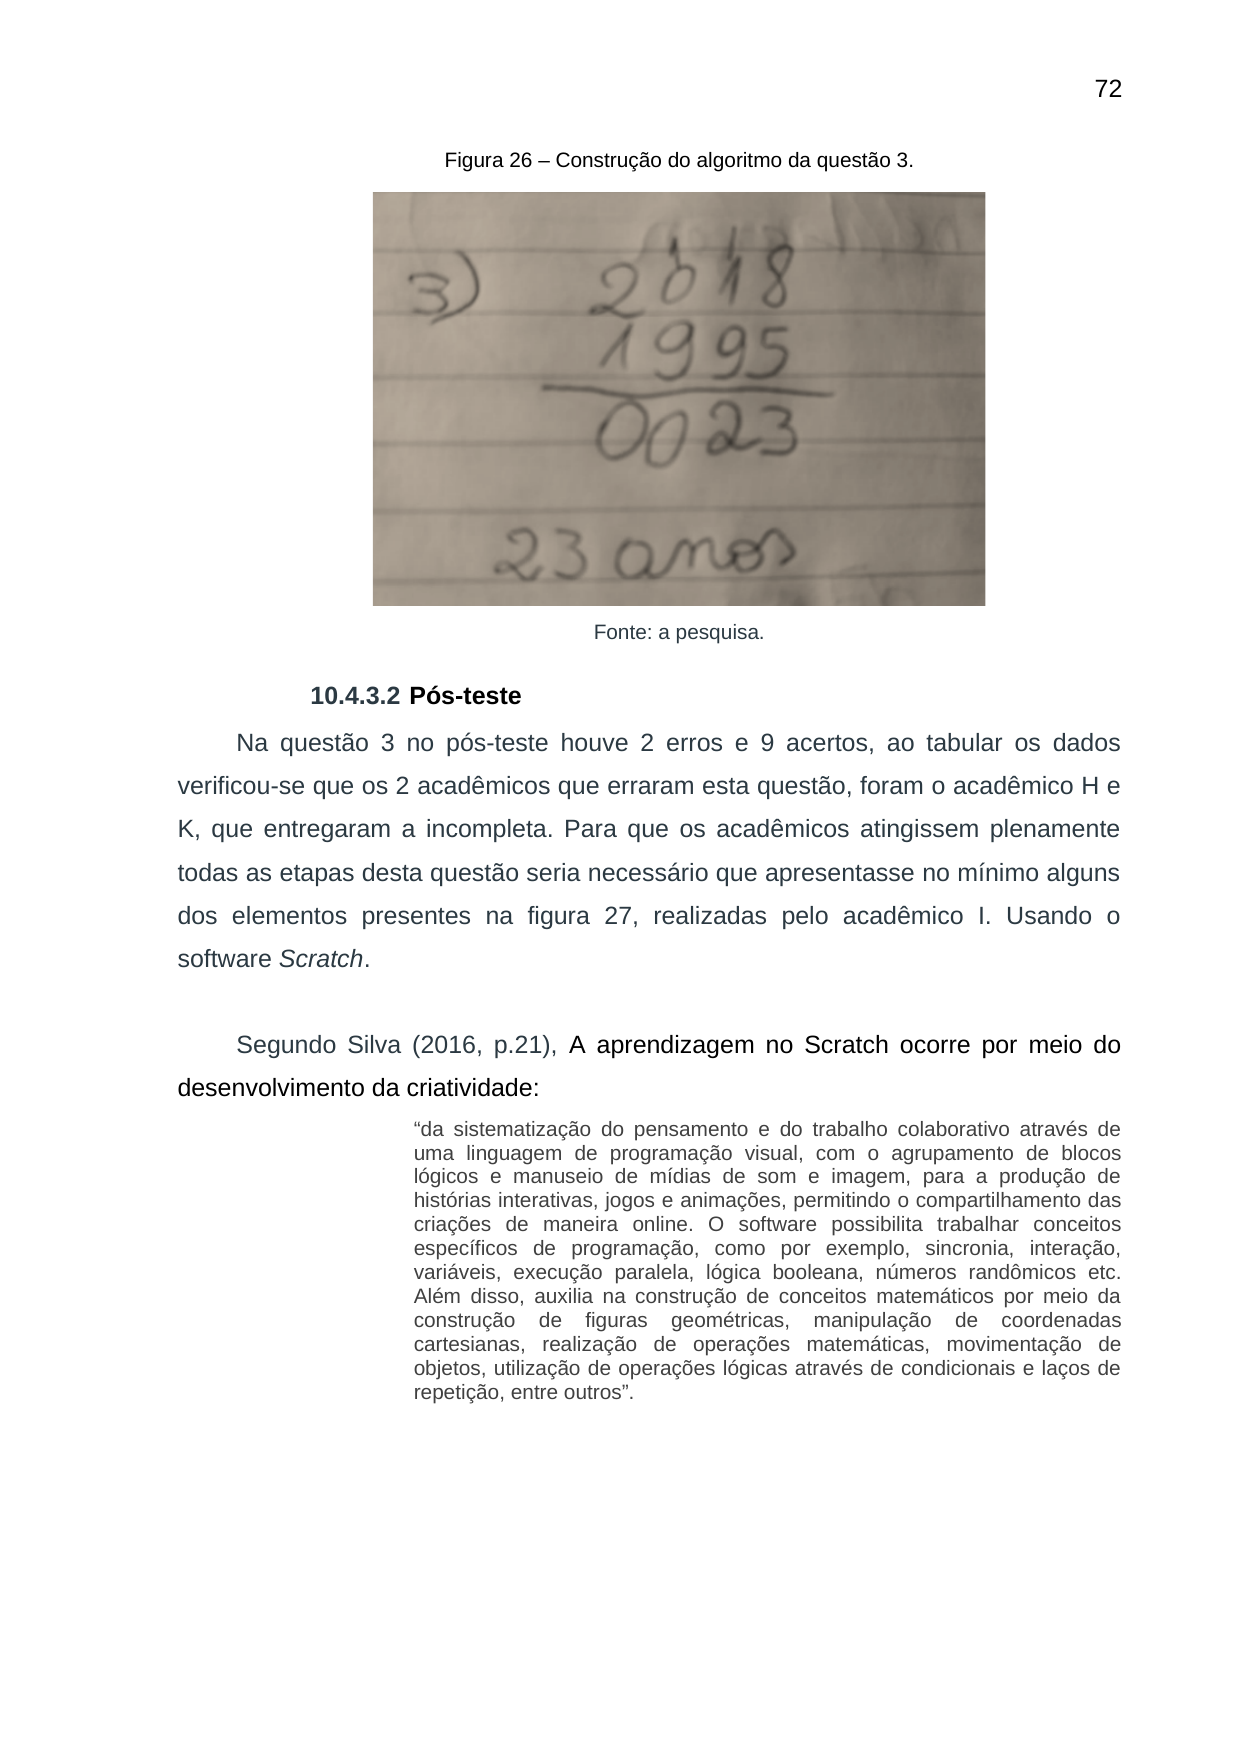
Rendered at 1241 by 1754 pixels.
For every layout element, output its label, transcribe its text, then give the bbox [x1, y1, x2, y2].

subtitle Pós-teste [251, 681, 1122, 710]
text Na questão 3 no pós-teste houve 2 erros e 9 acertos, ao tabular os dados verificou-se que os 2 acadêmicos que erraram esta questão, foram o acadêmico H e K, que entregaram a incompleta. Para que os acadêmicos atingissem plenamente todas as etapas desta questão seria necessário que apresentasse no mínimo alguns dos elementos presentes na figura 27, realizadas pelo acadêmico I. Usando o software Scratch. [177, 728, 1122, 973]
text Fonte: a pesquisa. [177, 620, 1122, 644]
text Figura 26 – Construção do algoritmo da questão 3. [177, 148, 1122, 172]
text “da sistematização do pensamento e do trabalho colaborativo através de uma linguagem de programação visual, com o agrupamento de blocos lógicos e manuseio de mídias de som e imagem, para a produção de histórias interativas, jogos e animações, permitindo o compartilhamento das criações de maneira online. O software possibilita trabalhar conceitos específicos de programação, como por exemplo, sincronia, interação, variáveis, execução paralela, lógica booleana, números randômicos etc. Além disso, auxilia na construção de conceitos matemáticos por meio da construção de figuras geométricas, manipulação de coordenadas cartesianas, realização de operações matemáticas, movimentação de objetos, utilização de operações lógicas através de condicionais e laços de repetição, entre outros”. [413, 1116, 1122, 1404]
text Segundo Silva (2016, p.21), A aprendizagem no Scratch ocorre por meio do desenvolvimento da criatividade: [177, 1030, 1122, 1102]
